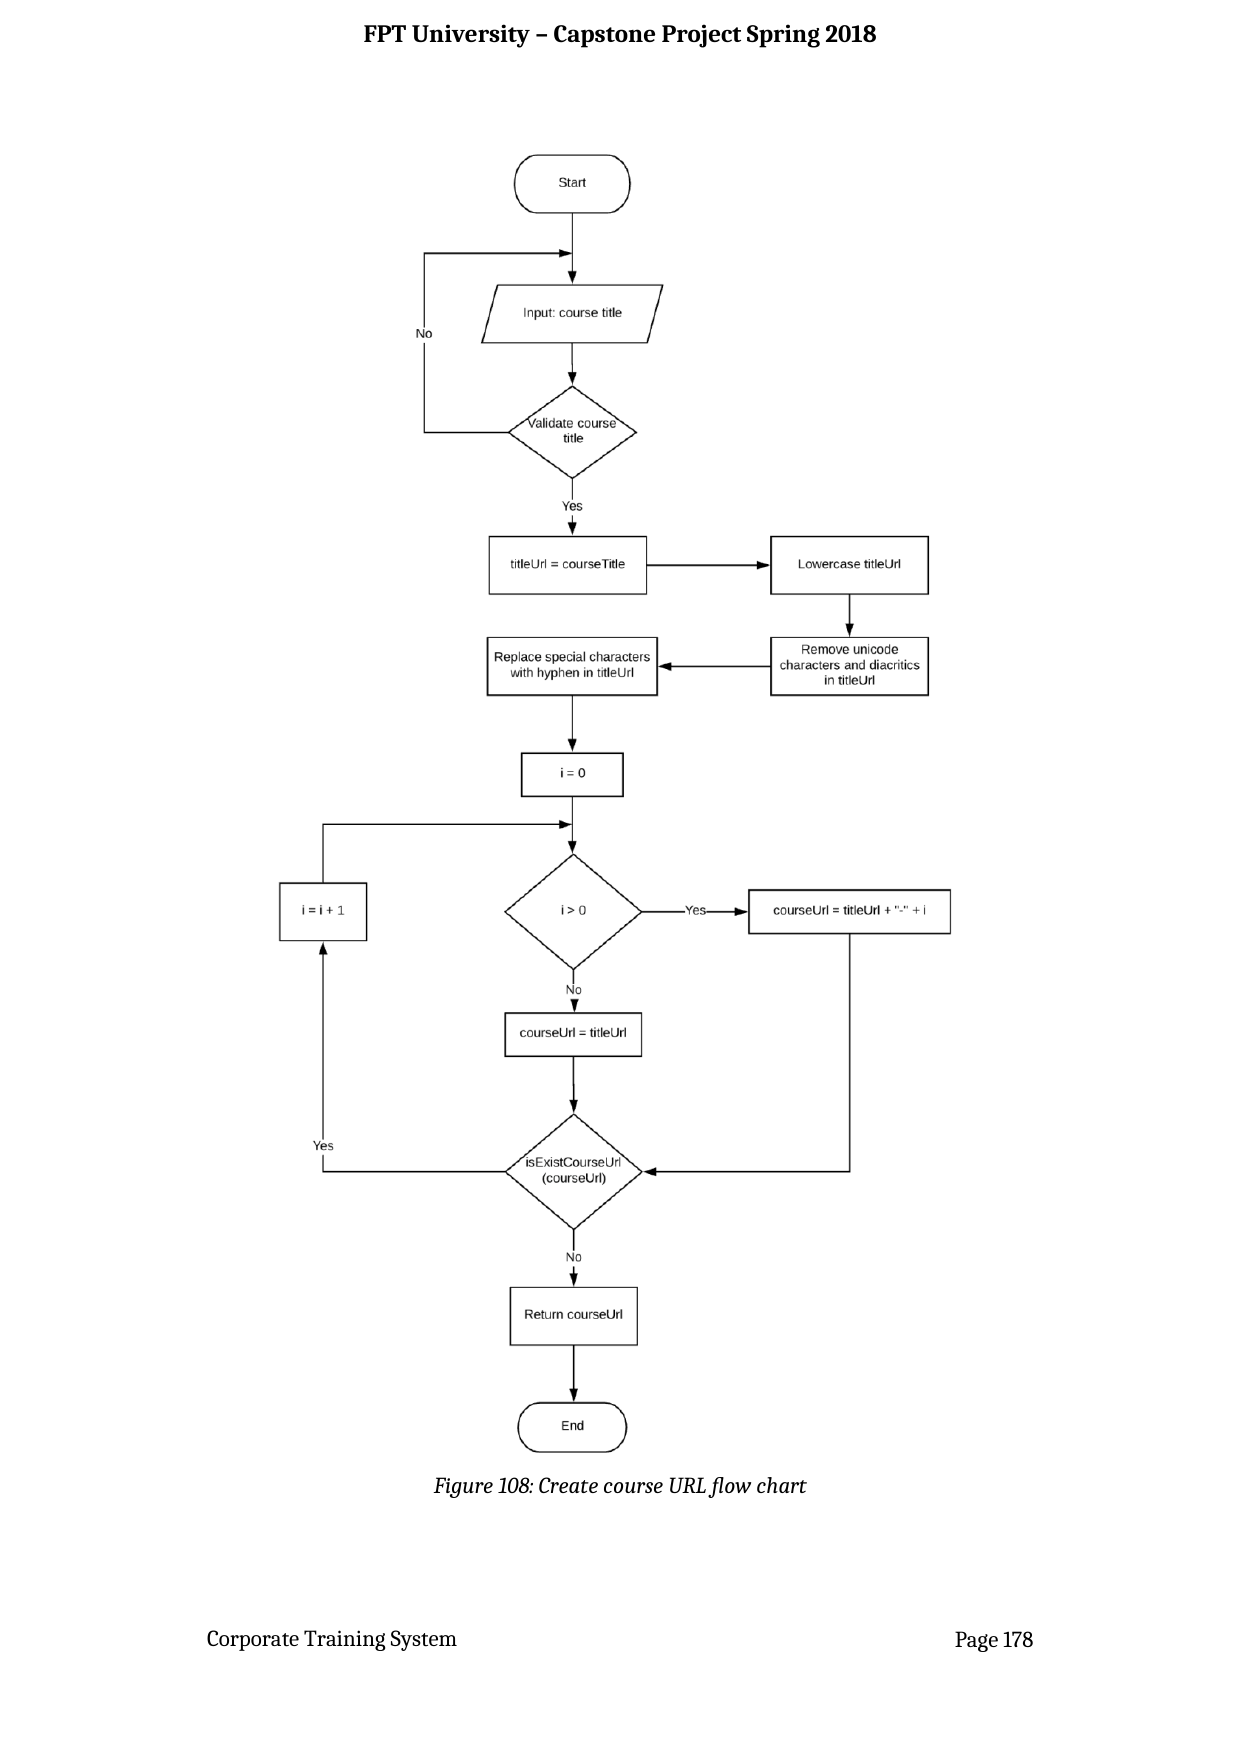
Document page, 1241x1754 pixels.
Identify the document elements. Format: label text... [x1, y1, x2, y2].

picture [263, 147, 977, 1457]
text Figure 108: Create course URL flow chart [207, 1473, 1033, 1499]
